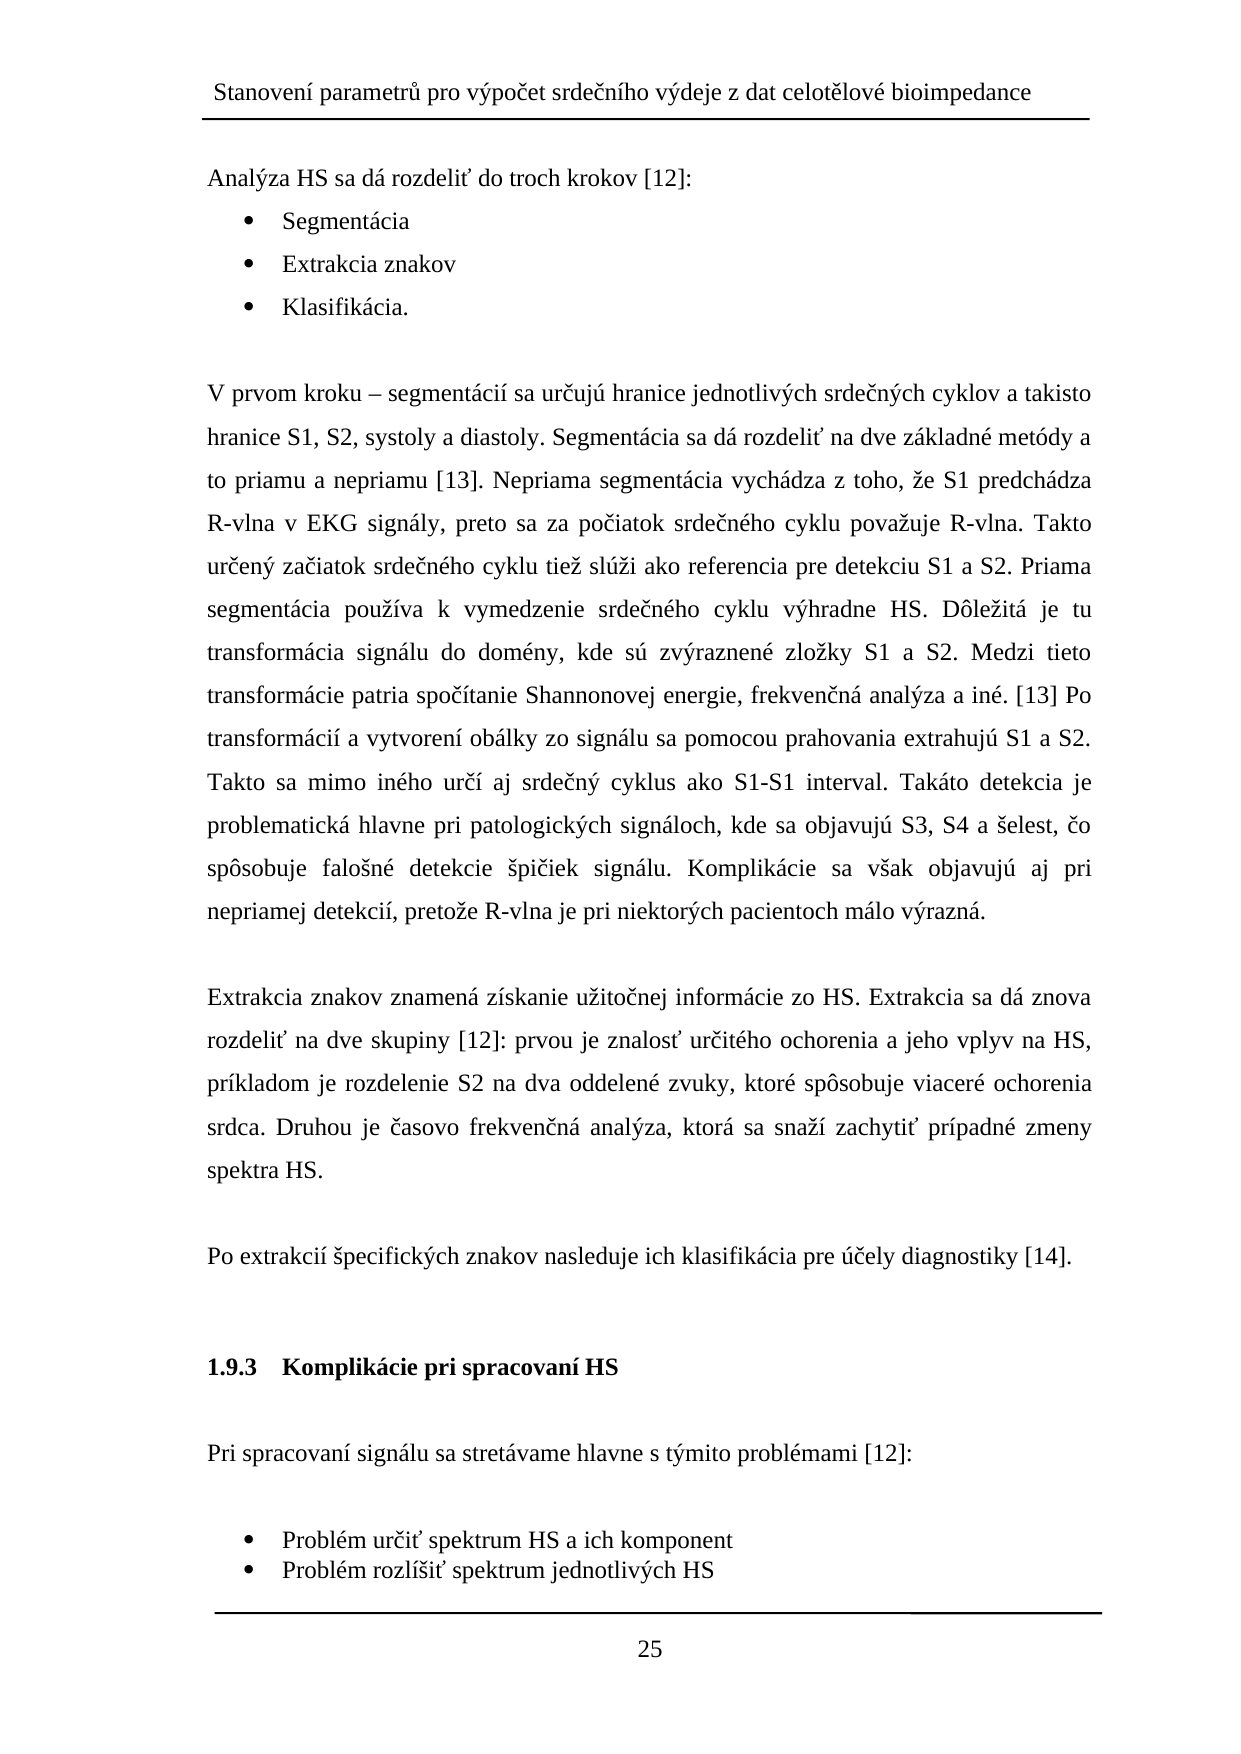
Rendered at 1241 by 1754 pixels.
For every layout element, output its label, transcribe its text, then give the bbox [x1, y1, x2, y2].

text Analýza HS sa dá rozdeliť do troch krokov [12]: [207, 163, 1092, 192]
list Problém rozlíšiť spektrum jednotlivých HS [244, 1555, 1092, 1584]
text V prvom kroku – segmentácií sa určujú hranice jednotlivých srdečných cyklov a takisto hranice S1, S2, systoly a diastoly. Segmentácia sa dá rozdeliť na dve základné metódy a to priamu a nepriamu [13]. Nepriama segmentácia vychádza z toho, že S1 predchádza R-vlna v EKG signály, preto sa za počiatok srdečného cyklu považuje R-vlna. Takto určený začiatok srdečného cyklu tiež slúži ako referencia pre detekciu S1 a S2. Priama segmentácia používa k vymedzenie srdečného cyklu výhradne HS. Dôležitá je tu transformácia signálu do domény, kde sú zvýraznené zložky S1 a S2. Medzi tieto transformácie patria spočítanie Shannonovej energie, frekvenčná analýza a iné. [13] Po transformácií a vytvorení obálky zo signálu sa pomocou prahovania extrahujú S1 a S2. Takto sa mimo iného určí aj srdečný cyklus ako S1-S1 interval. Takáto detekcia je problematická hlavne pri patologických signáloch, kde sa objavujú S3, S4 a šelest, čo spôsobuje falošné detekcie špičiek signálu. Komplikácie sa však objavujú aj pri nepriamej detekcií, pretože R-vlna je pri niektorých pacientoch málo výrazná. [207, 378, 1092, 925]
list Segmentácia [244, 206, 1092, 235]
text Po extrakcií špecifických znakov nasleduje ich klasifikácia pre účely diagnostiky [14]. [207, 1241, 1092, 1270]
list Extrakcia znakov [244, 249, 1092, 278]
text Extrakcia znakov znamená získanie užitočnej informácie zo HS. Extrakcia sa dá znova rozdeliť na dve skupiny [12]: prvou je znalosť určitého ochorenia a jeho vplyv na HS, príkladom je rozdelenie S2 na dva oddelené zvuky, ktoré spôsobuje viaceré ochorenia srdca. Druhou je časovo frekvenčná analýza, ktorá sa snaží zachytiť prípadné zmeny spektra HS. [207, 982, 1092, 1183]
subtitle Komplikácie pri spracovaní HS [207, 1352, 1092, 1381]
list Problém určiť spektrum HS a ich komponent [244, 1525, 1092, 1553]
list Klasifikácia. [244, 292, 1092, 321]
text Pri spracovaní signálu sa stretávame hlavne s týmito problémami [12]: [207, 1438, 1092, 1467]
